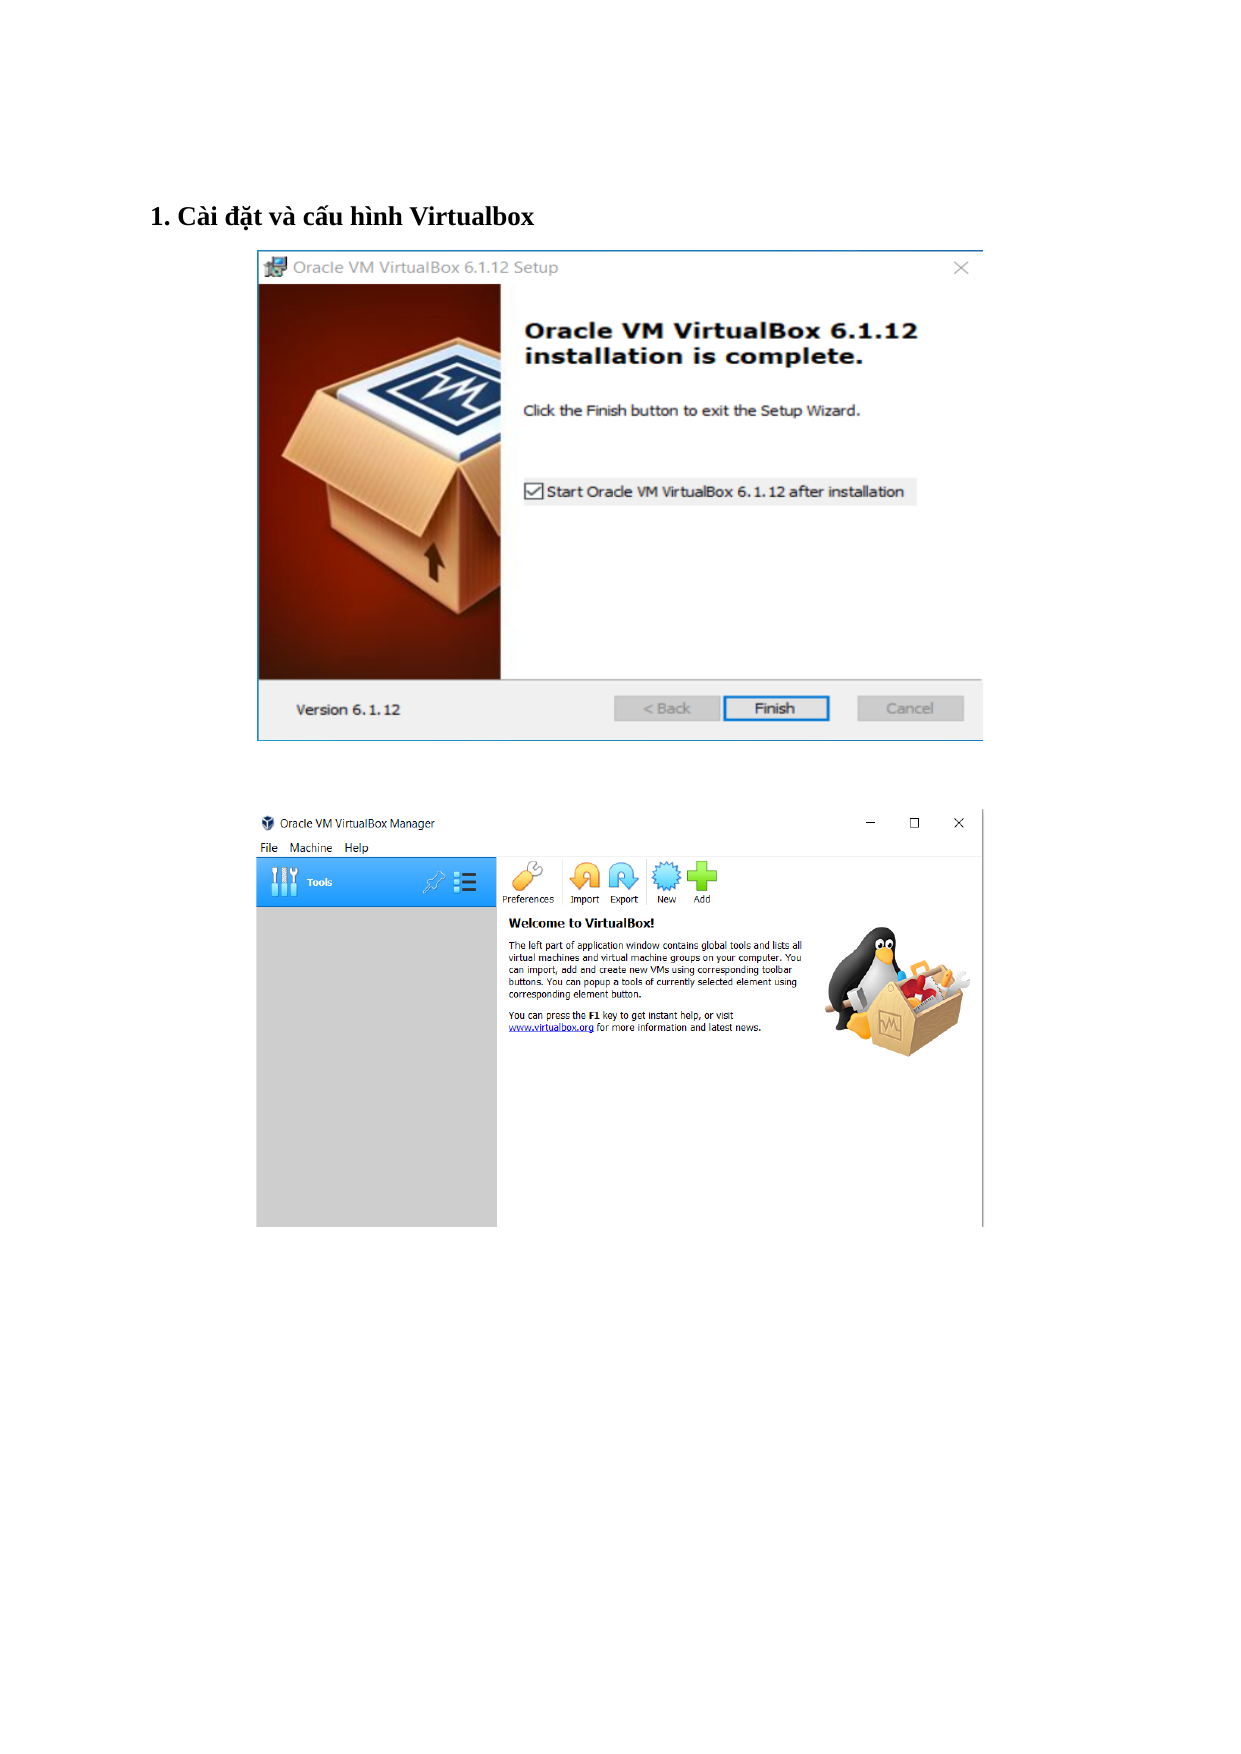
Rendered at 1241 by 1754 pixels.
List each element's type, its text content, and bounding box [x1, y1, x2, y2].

text Cài đặt và cấu hình Virtualbox [150, 200, 1090, 231]
picture [257, 250, 984, 741]
picture [256, 809, 985, 1227]
